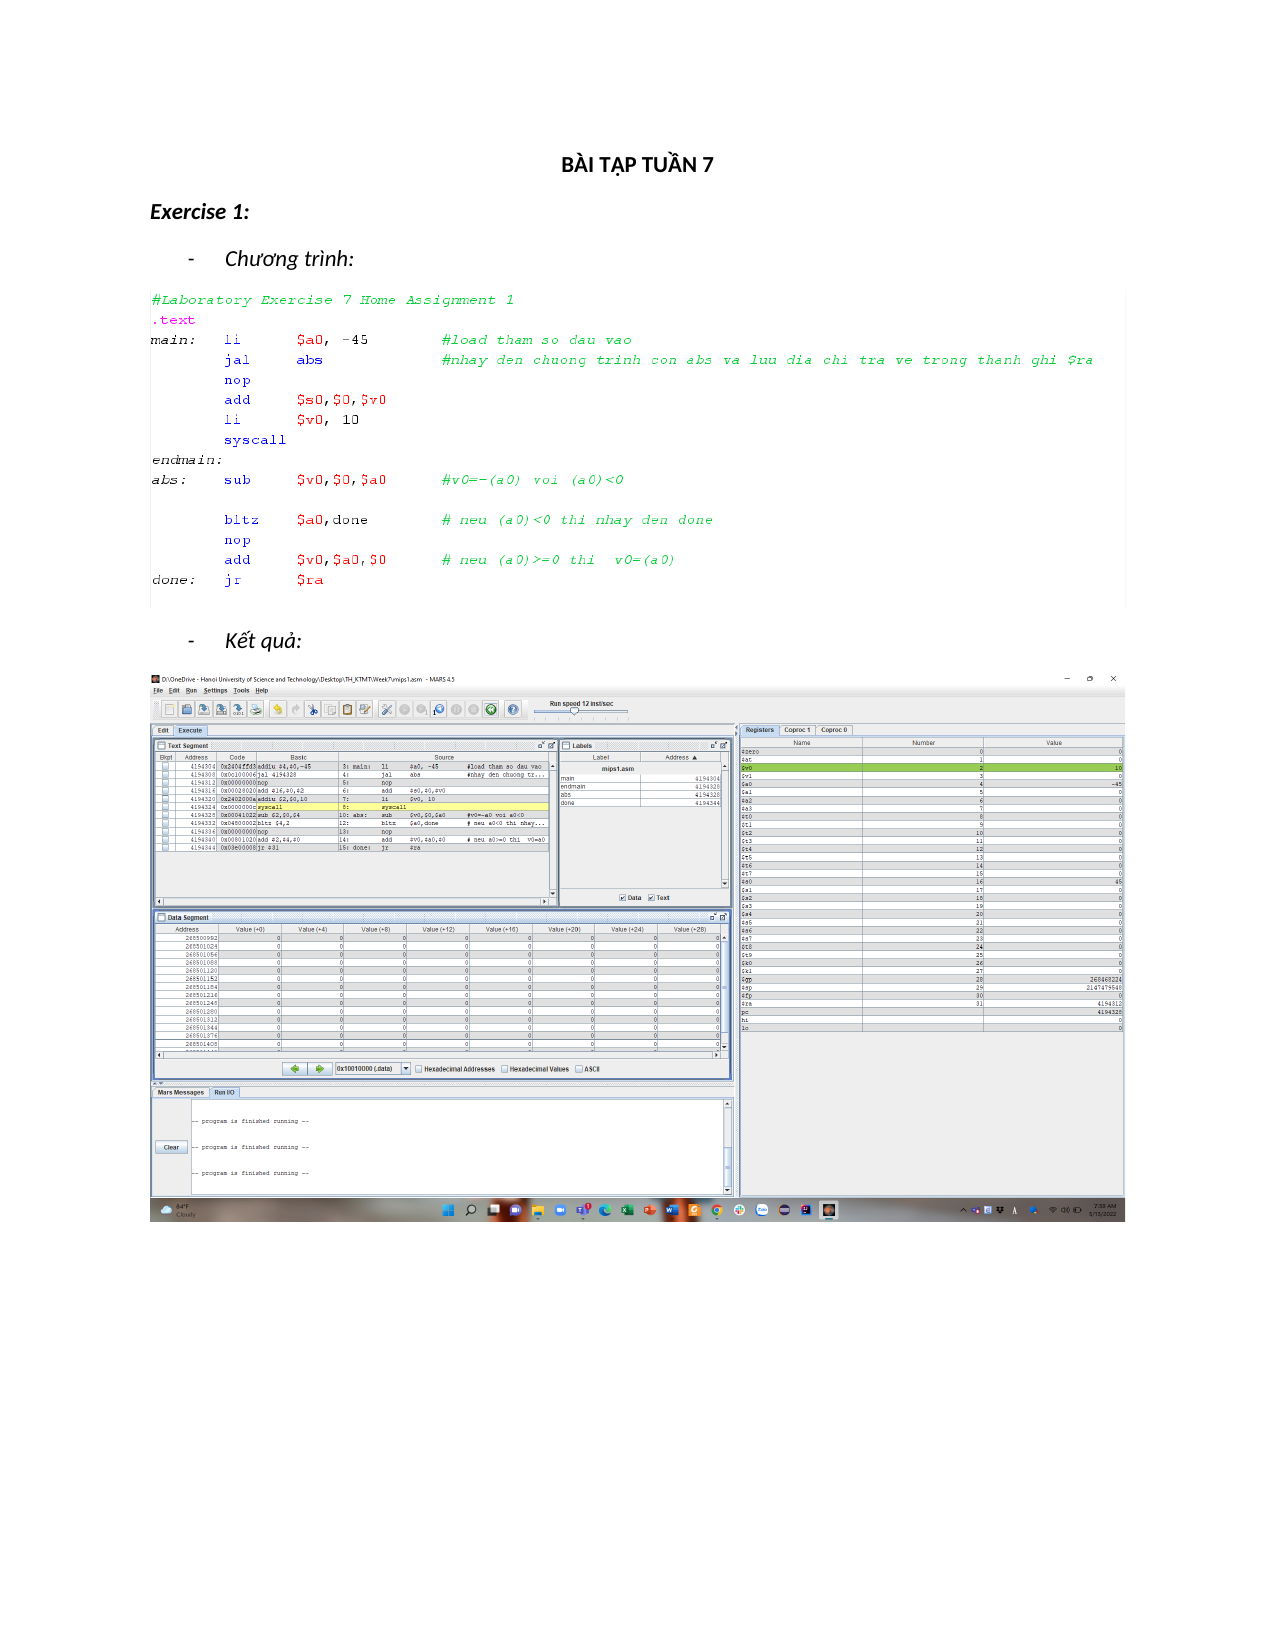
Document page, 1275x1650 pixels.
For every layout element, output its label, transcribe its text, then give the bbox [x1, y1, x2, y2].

text BÀI TẬP TUẦN 7 [150, 150, 1125, 178]
list Chương trình: [187, 244, 1125, 272]
picture [150, 673, 1125, 1222]
text Exercise 1: [150, 197, 1125, 225]
list Kết quả: [187, 626, 1125, 654]
picture [150, 290, 1125, 608]
